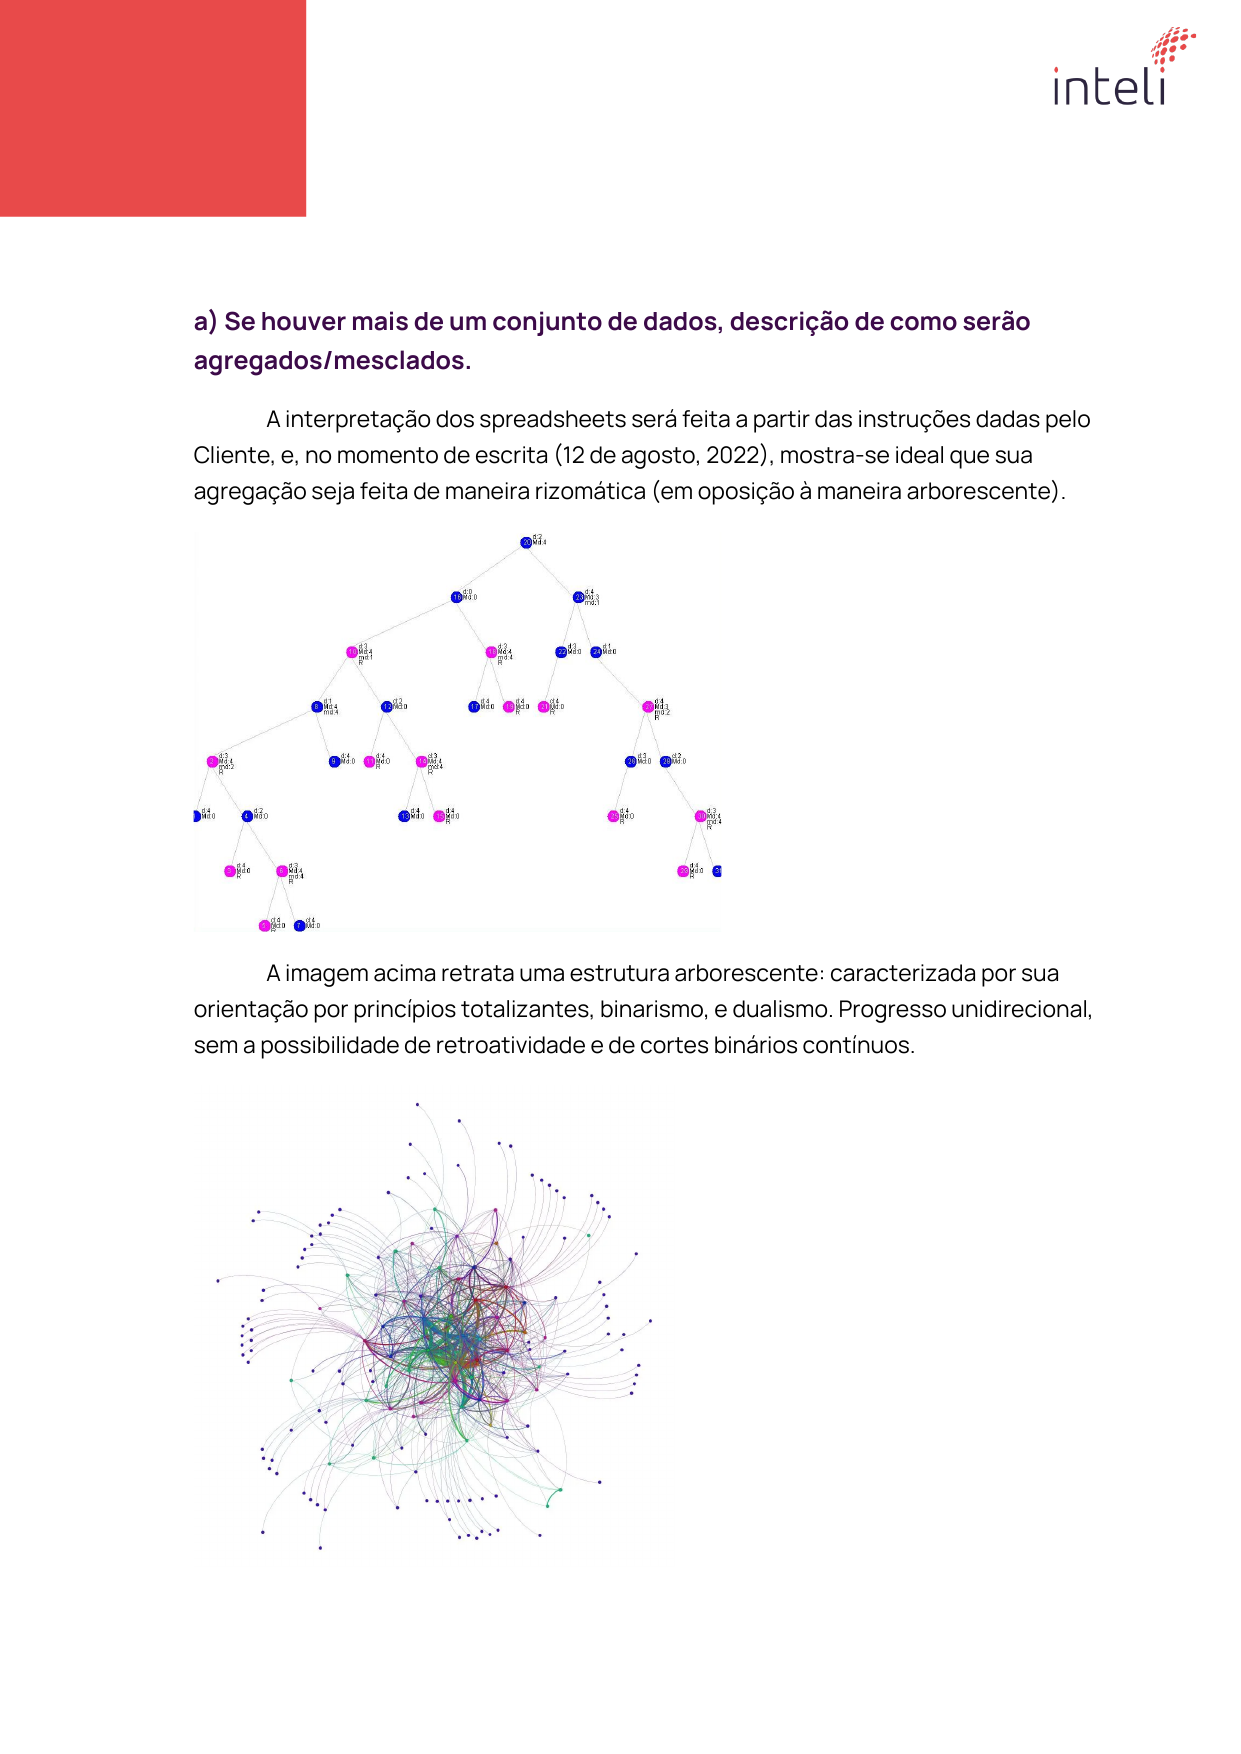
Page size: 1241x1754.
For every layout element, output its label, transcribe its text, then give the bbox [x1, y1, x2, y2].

text a) Se houver mais de um conjunto de dados, descrição de como serão agregados/mesclados. [193, 304, 1122, 377]
picture [0, 0, 307, 217]
text A interpretação dos spreadsheets será feita a partir das instruções dadas pelo Cliente, e, no momento de escrita (12 de agosto, 2022), mostra-se ideal que sua agregação seja feita de maneira rizomática (em oposição à maneira arborescente). [193, 403, 1122, 506]
picture [193, 532, 722, 932]
picture [1054, 27, 1197, 105]
picture [193, 1085, 675, 1567]
text A imagem acima retrata uma estrutura arborescente: caracterizada por sua orientação por princípios totalizantes, binarismo, e dualismo. Progresso unidirecional, sem a possibilidade de retroatividade e de cortes binários contínuos. [193, 957, 1122, 1060]
